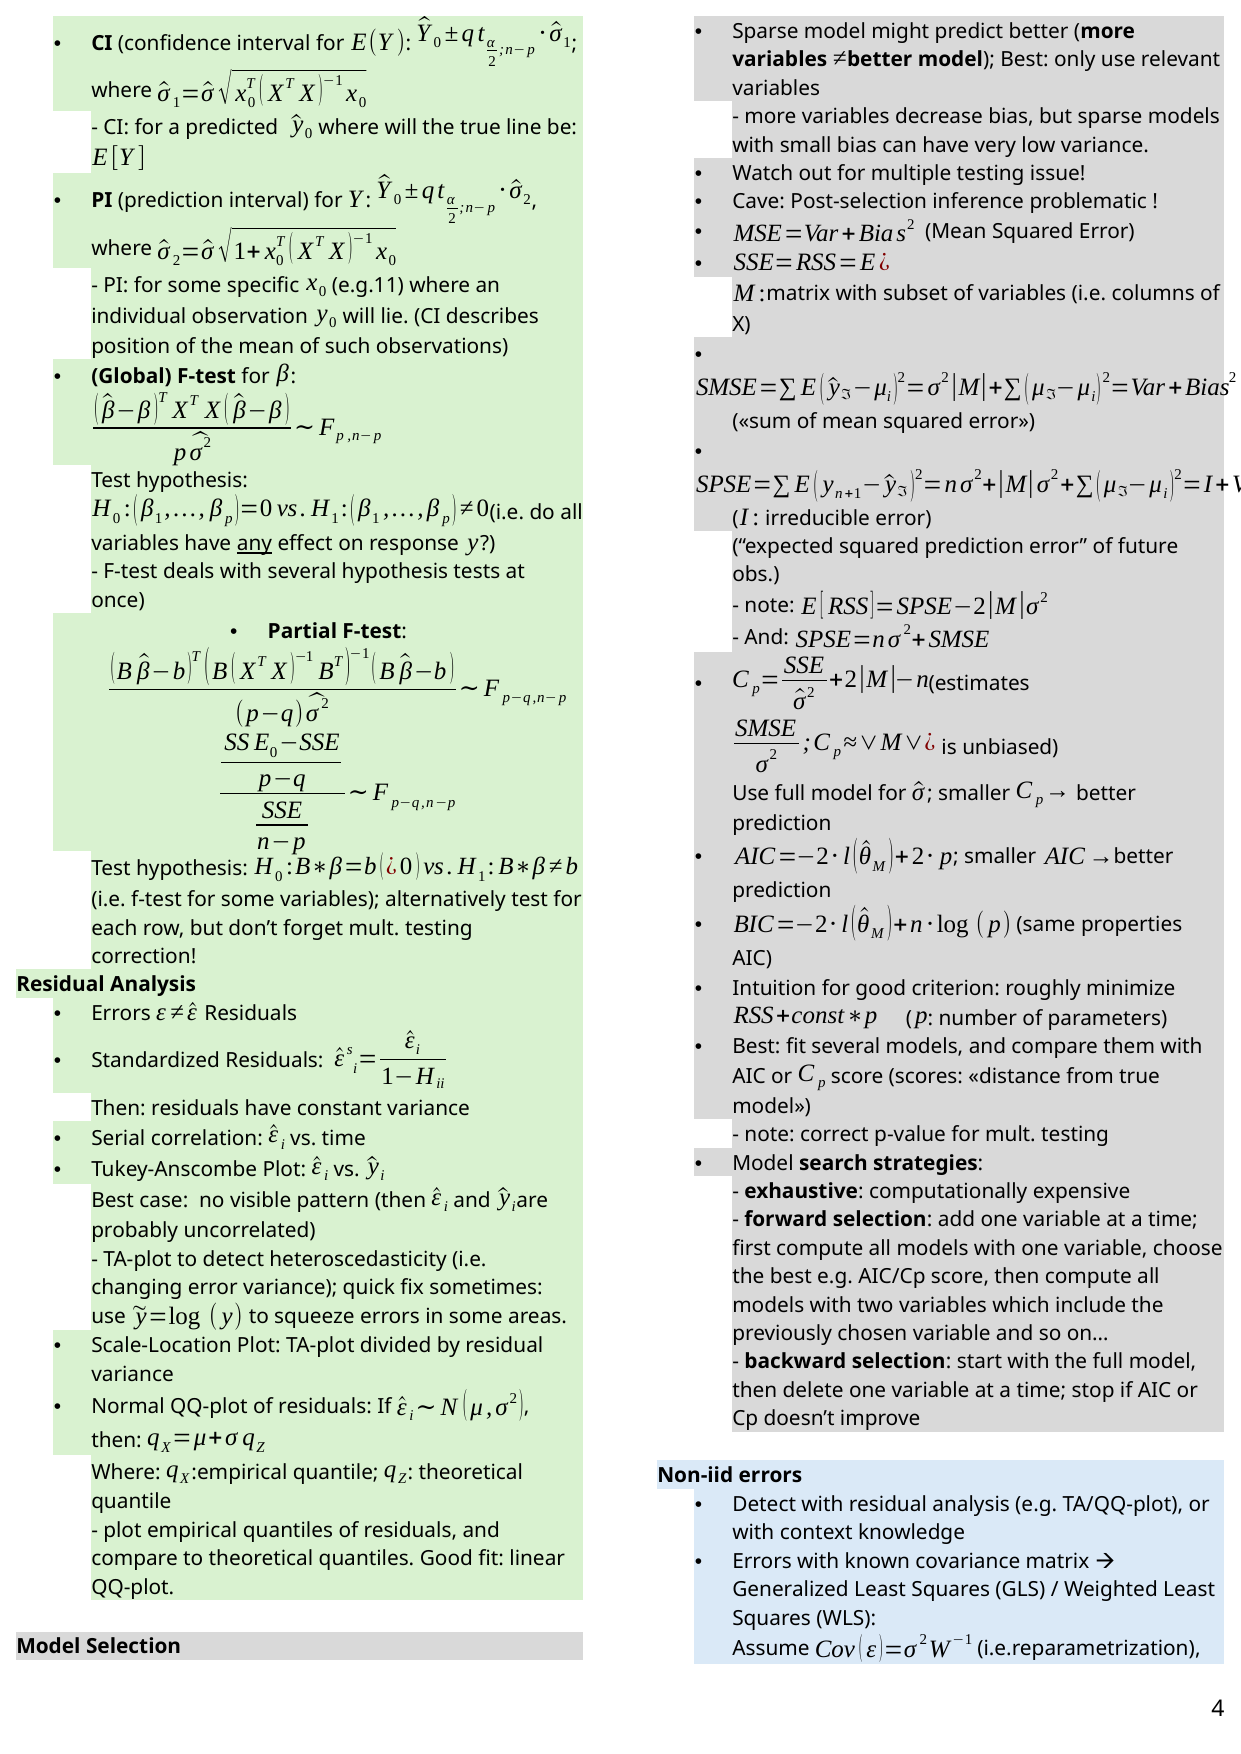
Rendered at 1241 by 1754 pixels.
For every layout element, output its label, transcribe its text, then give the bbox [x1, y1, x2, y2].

text matrix with subset of variables (i.e. columns of X) [732, 277, 1224, 337]
list PI (prediction interval) for : , where [53, 173, 583, 268]
text (“expected squared prediction error” of future obs.) [732, 531, 1224, 588]
list Model search strategies: [694, 1148, 1224, 1176]
list (same properties AIC) [694, 904, 1224, 971]
list ; smaller better prediction [694, 837, 1224, 904]
text Where: :empirical quantile; : theoretical quantile [91, 1455, 583, 1515]
text Test hypothesis: (i.e. f-test for some variables); alternatively test for each row, but don’t forget mult. testing correction! [91, 851, 583, 969]
list - exhaustive: computationally expensive [732, 1176, 1224, 1204]
text Best case: no visible pattern (then and are probably uncorrelated) [91, 1184, 583, 1244]
list (Mean Squared Error) [694, 215, 1224, 246]
list Errors Residuals [53, 998, 583, 1026]
list Cave: Post-selection inference problematic ! [694, 187, 1224, 215]
list Scale-Location Plot: TA-plot divided by residual variance [53, 1331, 583, 1387]
list (Global) F-test for : [53, 359, 583, 465]
text - PI: for some specific (e.g.11) where an individual observation will lie. (CI describes position of the mean of such observations) [91, 268, 583, 359]
list Standardized Residuals: [53, 1026, 583, 1093]
text - TA-plot to detect heteroscedasticity (i.e. changing error variance); quick fix sometimes: use to squeeze errors in some areas. [91, 1244, 583, 1331]
text - And: [732, 621, 1224, 652]
list Normal QQ-plot of residuals: If , then: [53, 1387, 583, 1455]
list («sum of mean squared error») [694, 337, 1224, 434]
list Best: fit several models, and compare them with AIC or score (scores: «distance from true model») [694, 1031, 1224, 1119]
list Partial F-test: [53, 613, 583, 851]
text - note: correct p-value for mult. testing [732, 1119, 1224, 1148]
text Then: residuals have constant variance [91, 1093, 583, 1121]
list - forward selection: add one variable at a time; first compute all models with one variable, choose the best e.g. AIC/Cp score, then compute all models with two variables which include the previously chosen variable and so on… [732, 1204, 1224, 1347]
list Intuition for good criterion: roughly minimize (: number of parameters) [694, 971, 1224, 1031]
text - CI: for a predicted where will the true line be: [91, 111, 583, 173]
text - note: [732, 588, 1224, 621]
text - plot empirical quantiles of residuals, and compare to theoretical quantiles. Good fit: linear QQ-plot. [91, 1515, 583, 1600]
list (estimates is unbiased) Use full model for ; smaller better prediction [694, 652, 1224, 837]
list Serial correlation: vs. time [53, 1121, 583, 1152]
text Model Selection [16, 1632, 583, 1660]
text - F-test deals with several hypothesis tests at once) [91, 557, 583, 613]
text Non-iid errors [657, 1460, 1224, 1489]
text Residual Analysis [16, 969, 583, 998]
text Test hypothesis: (i.e. do all variables have any effect on response ?) [91, 465, 583, 557]
list ( irreducible error) [694, 434, 1224, 531]
list Watch out for multiple testing issue! [694, 158, 1224, 187]
list Errors with known covariance matrix Generalized Least Squares (GLS) / Weighted Least Squares (WLS): Assume (i.e.reparametrization), then: - - - [694, 1546, 1224, 1664]
list - backward selection: start with the full model, then delete one variable at a time; stop if AIC or Cp doesn’t improve [732, 1347, 1224, 1432]
list Tukey-Anscombe Plot: vs. [53, 1152, 583, 1184]
list Sparse model might predict better (more variables better model); Best: only use relevant variables [694, 16, 1224, 101]
list Detect with residual analysis (e.g. TA/QQ-plot), or with context knowledge [694, 1489, 1224, 1546]
text - more variables decrease bias, but sparse models with small bias can have very low variance. [732, 101, 1224, 158]
list CI (confidence interval for : ; where [53, 16, 583, 111]
